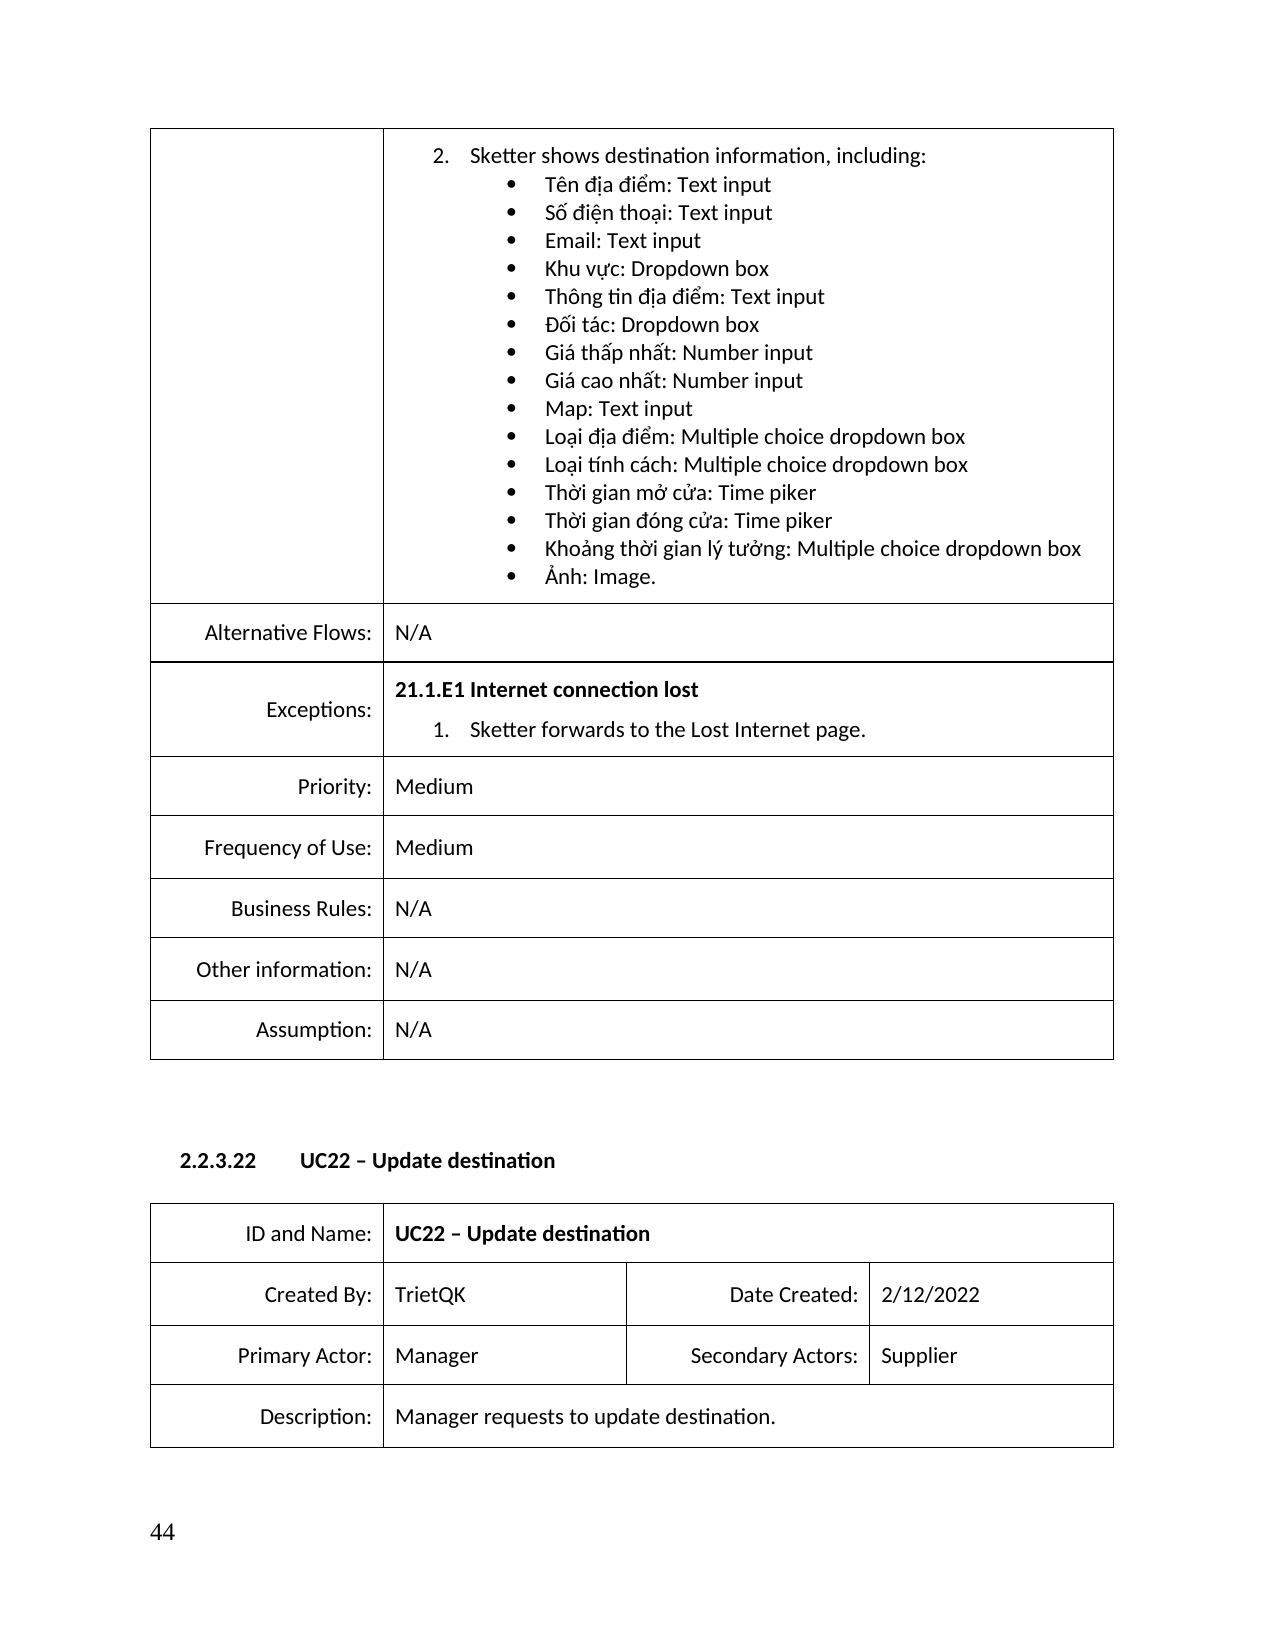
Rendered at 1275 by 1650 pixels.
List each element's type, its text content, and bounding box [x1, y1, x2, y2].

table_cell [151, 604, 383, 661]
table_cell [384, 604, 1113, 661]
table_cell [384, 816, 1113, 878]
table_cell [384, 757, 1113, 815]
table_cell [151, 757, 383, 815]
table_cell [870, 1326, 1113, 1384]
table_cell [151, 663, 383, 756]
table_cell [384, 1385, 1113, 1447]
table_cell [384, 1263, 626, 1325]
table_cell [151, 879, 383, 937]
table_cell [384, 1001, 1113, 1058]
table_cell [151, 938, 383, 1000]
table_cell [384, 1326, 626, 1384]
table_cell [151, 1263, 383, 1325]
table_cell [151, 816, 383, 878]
list UC22 – Update destination [179, 1146, 1125, 1174]
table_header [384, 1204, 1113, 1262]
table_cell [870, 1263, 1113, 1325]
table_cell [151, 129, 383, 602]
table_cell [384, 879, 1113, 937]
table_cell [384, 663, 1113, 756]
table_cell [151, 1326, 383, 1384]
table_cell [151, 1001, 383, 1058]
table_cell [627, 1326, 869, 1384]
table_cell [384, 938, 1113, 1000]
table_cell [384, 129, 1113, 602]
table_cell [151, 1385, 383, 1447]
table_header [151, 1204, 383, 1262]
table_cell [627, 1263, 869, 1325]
